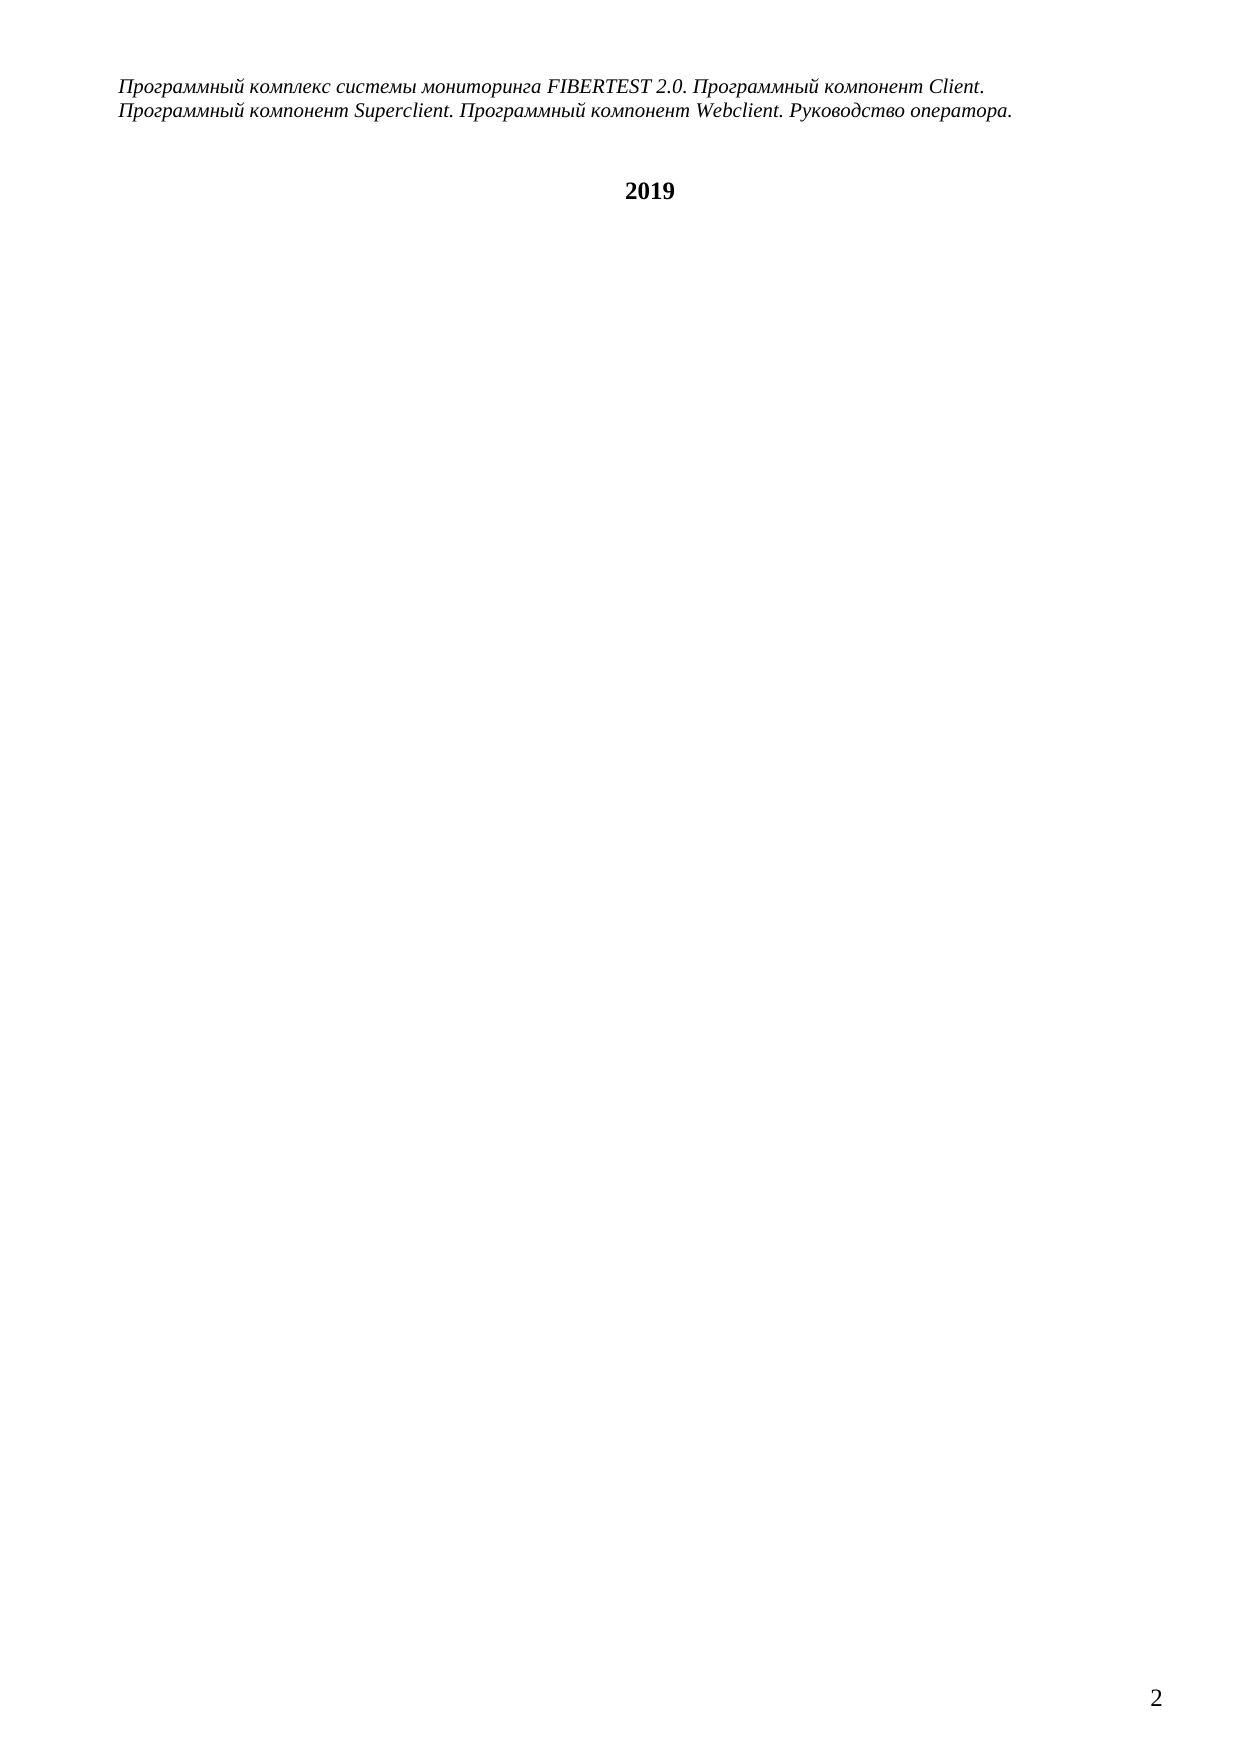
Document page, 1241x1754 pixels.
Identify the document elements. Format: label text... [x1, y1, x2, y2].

text 2019 [118, 176, 1162, 205]
